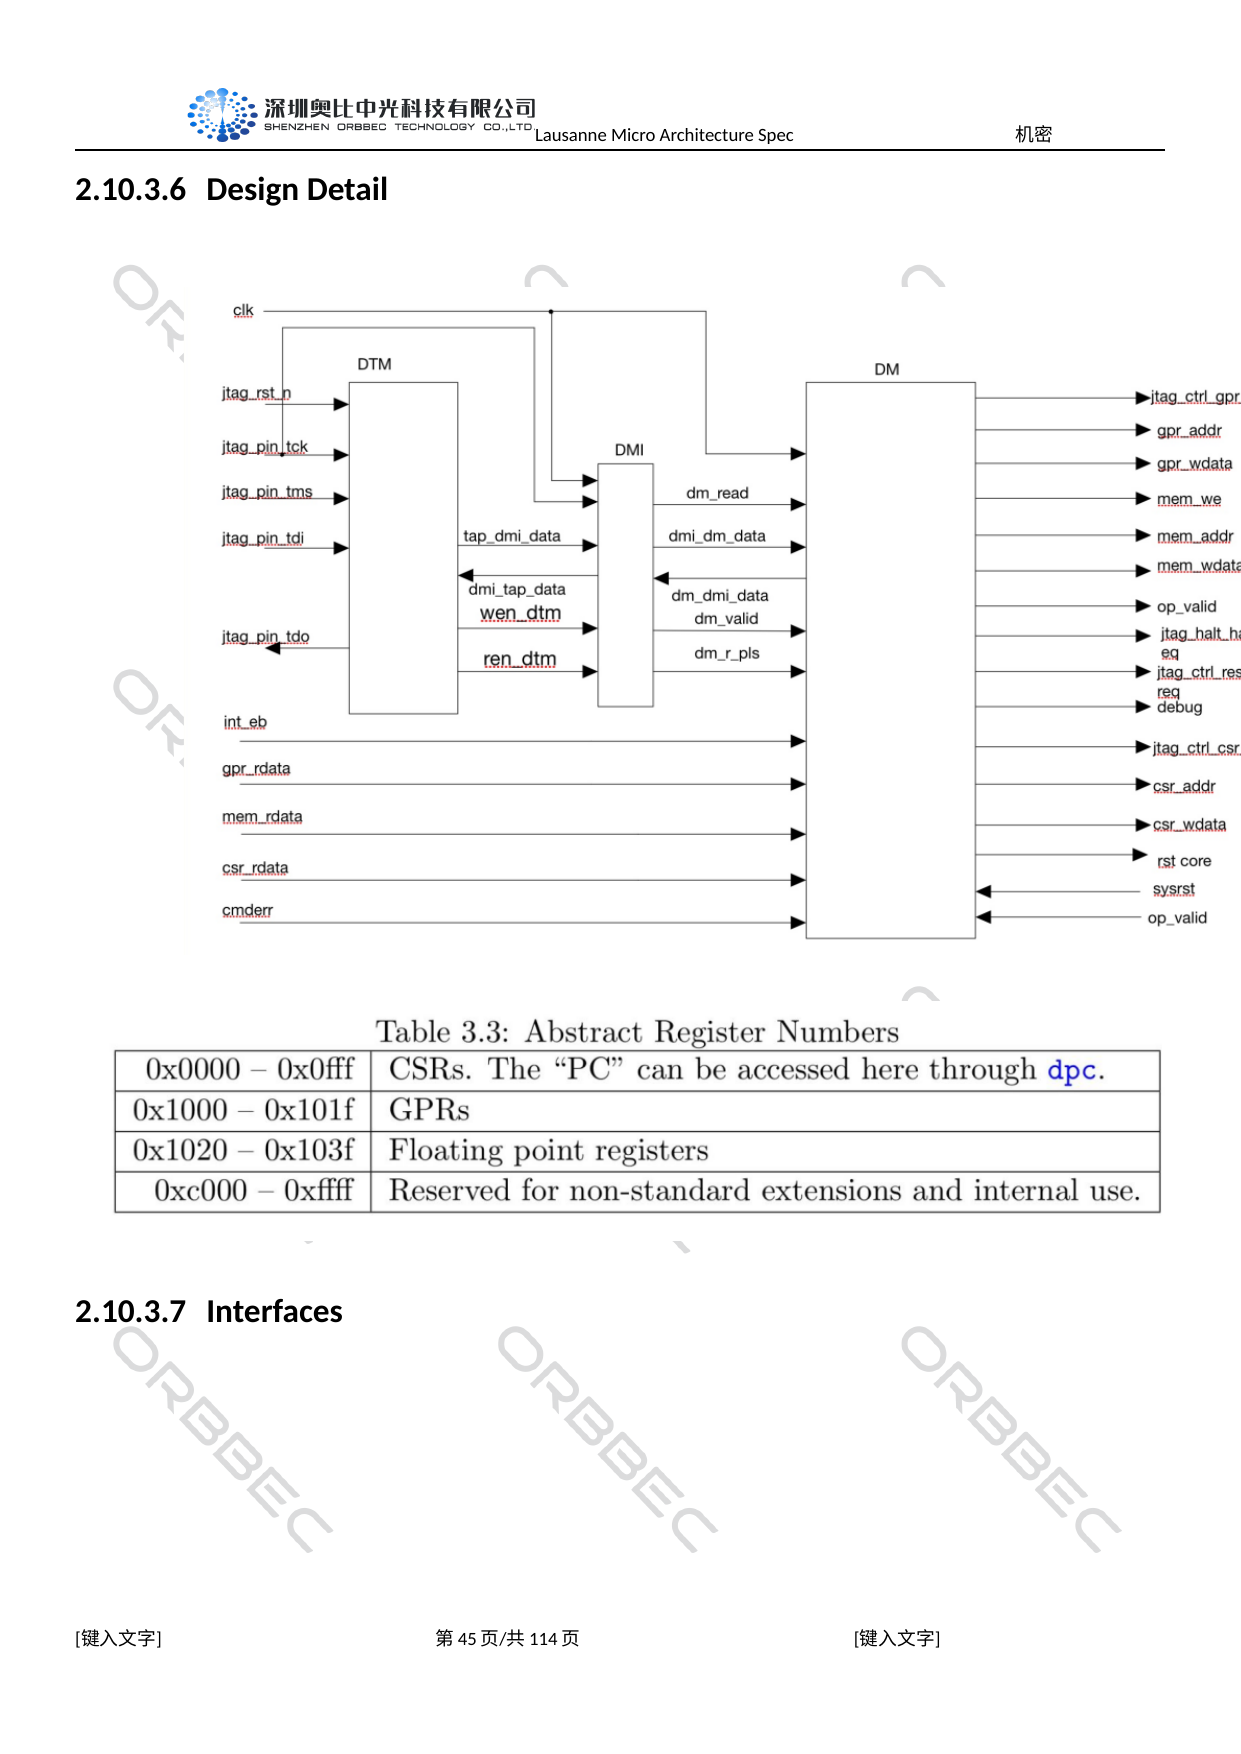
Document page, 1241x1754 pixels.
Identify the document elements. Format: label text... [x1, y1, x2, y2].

subtitle Design Detail [75, 156, 1165, 221]
subtitle Interfaces [75, 1278, 1165, 1343]
picture [45, 63, 1241, 1690]
